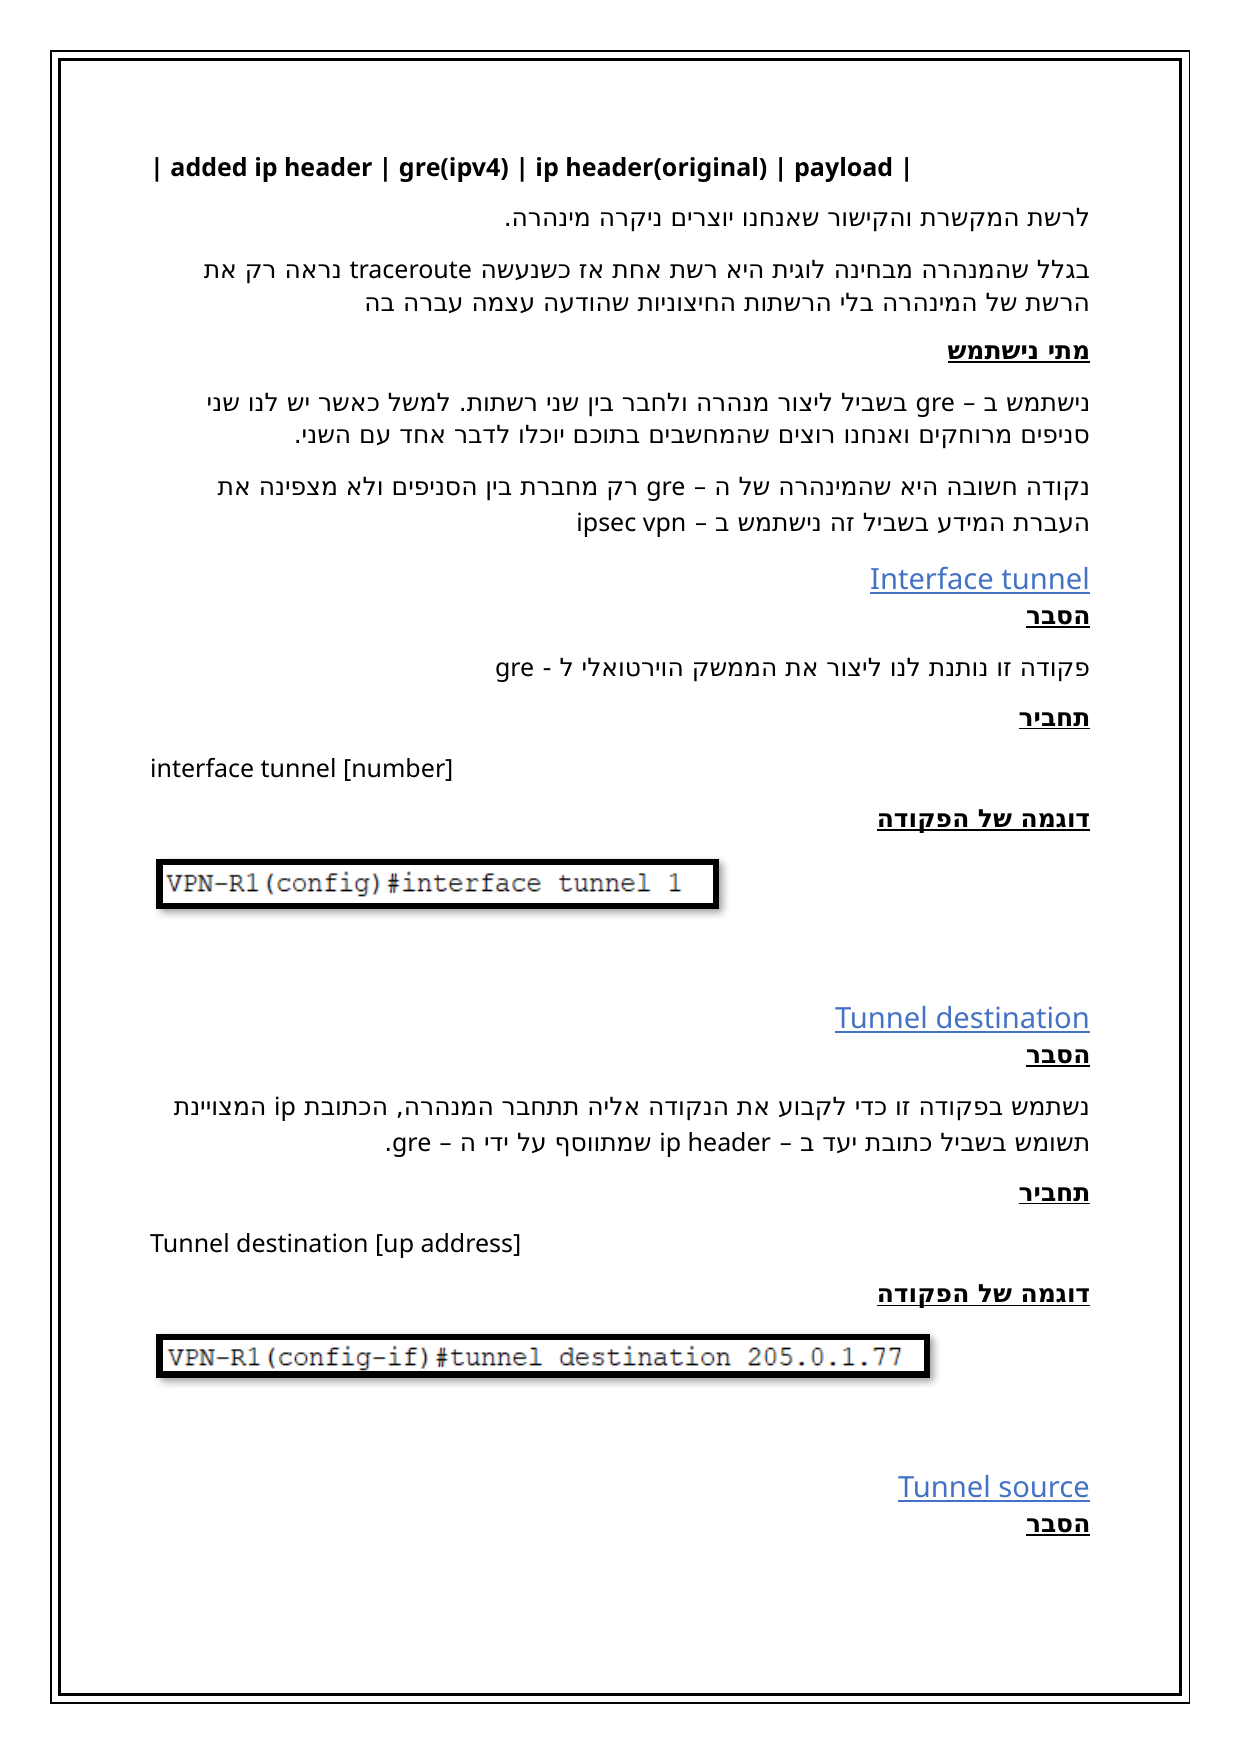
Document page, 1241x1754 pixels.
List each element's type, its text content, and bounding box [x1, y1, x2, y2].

text נישתמש ב – gre בשביל ליצור מנהרה ולחבר בין שני רשתות. למשל כאשר יש לנו שני סניפים מרוחקים ואנחנו רוצים שהמחשבים בתוכם יוכלו לדבר אחד עם השני. [150, 384, 1090, 450]
text דוגמה של הפקודה [150, 804, 1090, 833]
text Tunnel destination [up address] [150, 1226, 1090, 1260]
text תחביר [150, 1178, 1090, 1207]
text תחביר [150, 703, 1090, 732]
text פקודה זו נותנת לנו ליצור את הממשק הוירטואלי ל - gre [150, 649, 1090, 683]
text הסבר [150, 601, 1090, 630]
picture [163, 865, 713, 903]
subtitle Interface tunnel [150, 558, 1090, 598]
text הסבר [150, 1040, 1090, 1069]
text הסבר [150, 1509, 1090, 1538]
text נשתמש בפקודה זו כדי לקבוע את הנקודה אליה תתחבר המנהרה, הכתובת ip המצויינת תשומש בשביל כתובת יעד ב – ip header שמתווסף על ידי ה – gre. [150, 1088, 1090, 1159]
picture [163, 1340, 924, 1371]
text בגלל שהמנהרה מבחינה לוגית היא רשת אחת אז כשנעשה traceroute נראה רק את הרשת של המינהרה בלי הרשתות החיצוניות שהודעה עצמה עברה בה [150, 252, 1090, 317]
subtitle Tunnel destination [150, 997, 1090, 1037]
text | added ip header | gre(ipv4) | ip header(original) | payload | [150, 150, 1090, 184]
text interface tunnel [number] [150, 751, 1090, 785]
text לרשת המקשרת והקישור שאנחנו יוצרים ניקרה מינהרה. [150, 203, 1090, 233]
text נקודה חשובה היא שהמינהרה של ה – gre רק מחברת בין הסניפים ולא מצפינה את העברת המידע בשביל זה נישתמש ב – ipsec vpn [150, 469, 1090, 539]
text דוגמה של הפקודה [150, 1279, 1090, 1309]
subtitle Tunnel source [150, 1466, 1090, 1506]
text מתי נישתמש [150, 336, 1090, 365]
